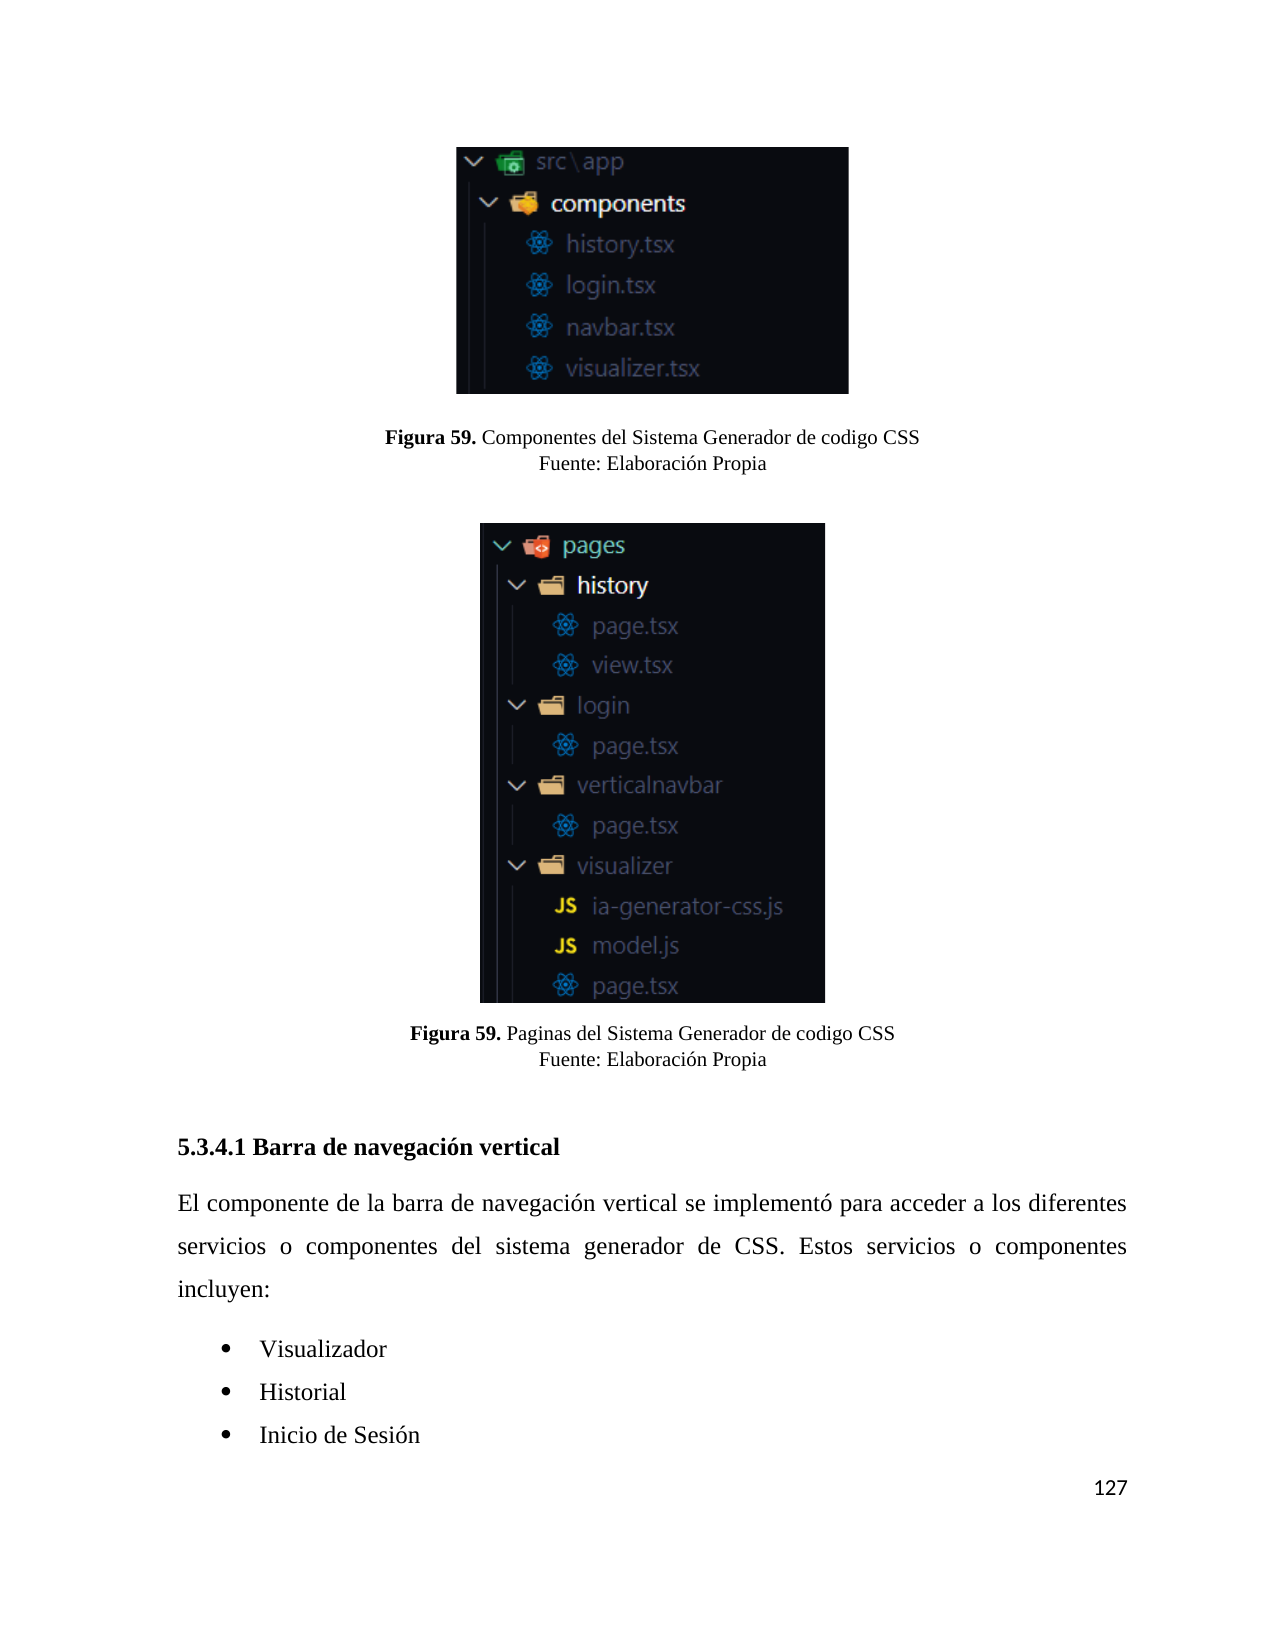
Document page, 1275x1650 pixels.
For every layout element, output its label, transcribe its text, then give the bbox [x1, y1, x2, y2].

text El componente de la barra de navegación vertical se implementó para acceder a los diferentes servicios o componentes del sistema generador de CSS. Estos servicios o componentes incluyen: [177, 1188, 1128, 1303]
subtitle 5.3.4.1 Barra de navegación vertical [177, 1132, 1128, 1161]
text Figura 59. Componentes del Sistema Generador de codigo CSS [177, 424, 1128, 449]
list Inicio de Sesión [222, 1421, 1128, 1449]
text Figura 59. Paginas del Sistema Generador de codigo CSS [177, 1021, 1128, 1045]
text Fuente: Elaboración Propia [177, 451, 1128, 474]
text Fuente: Elaboración Propia [177, 1047, 1128, 1071]
list Visualizador [222, 1334, 1128, 1363]
picture [480, 523, 826, 1003]
picture [456, 147, 849, 394]
list Historial [222, 1377, 1128, 1406]
